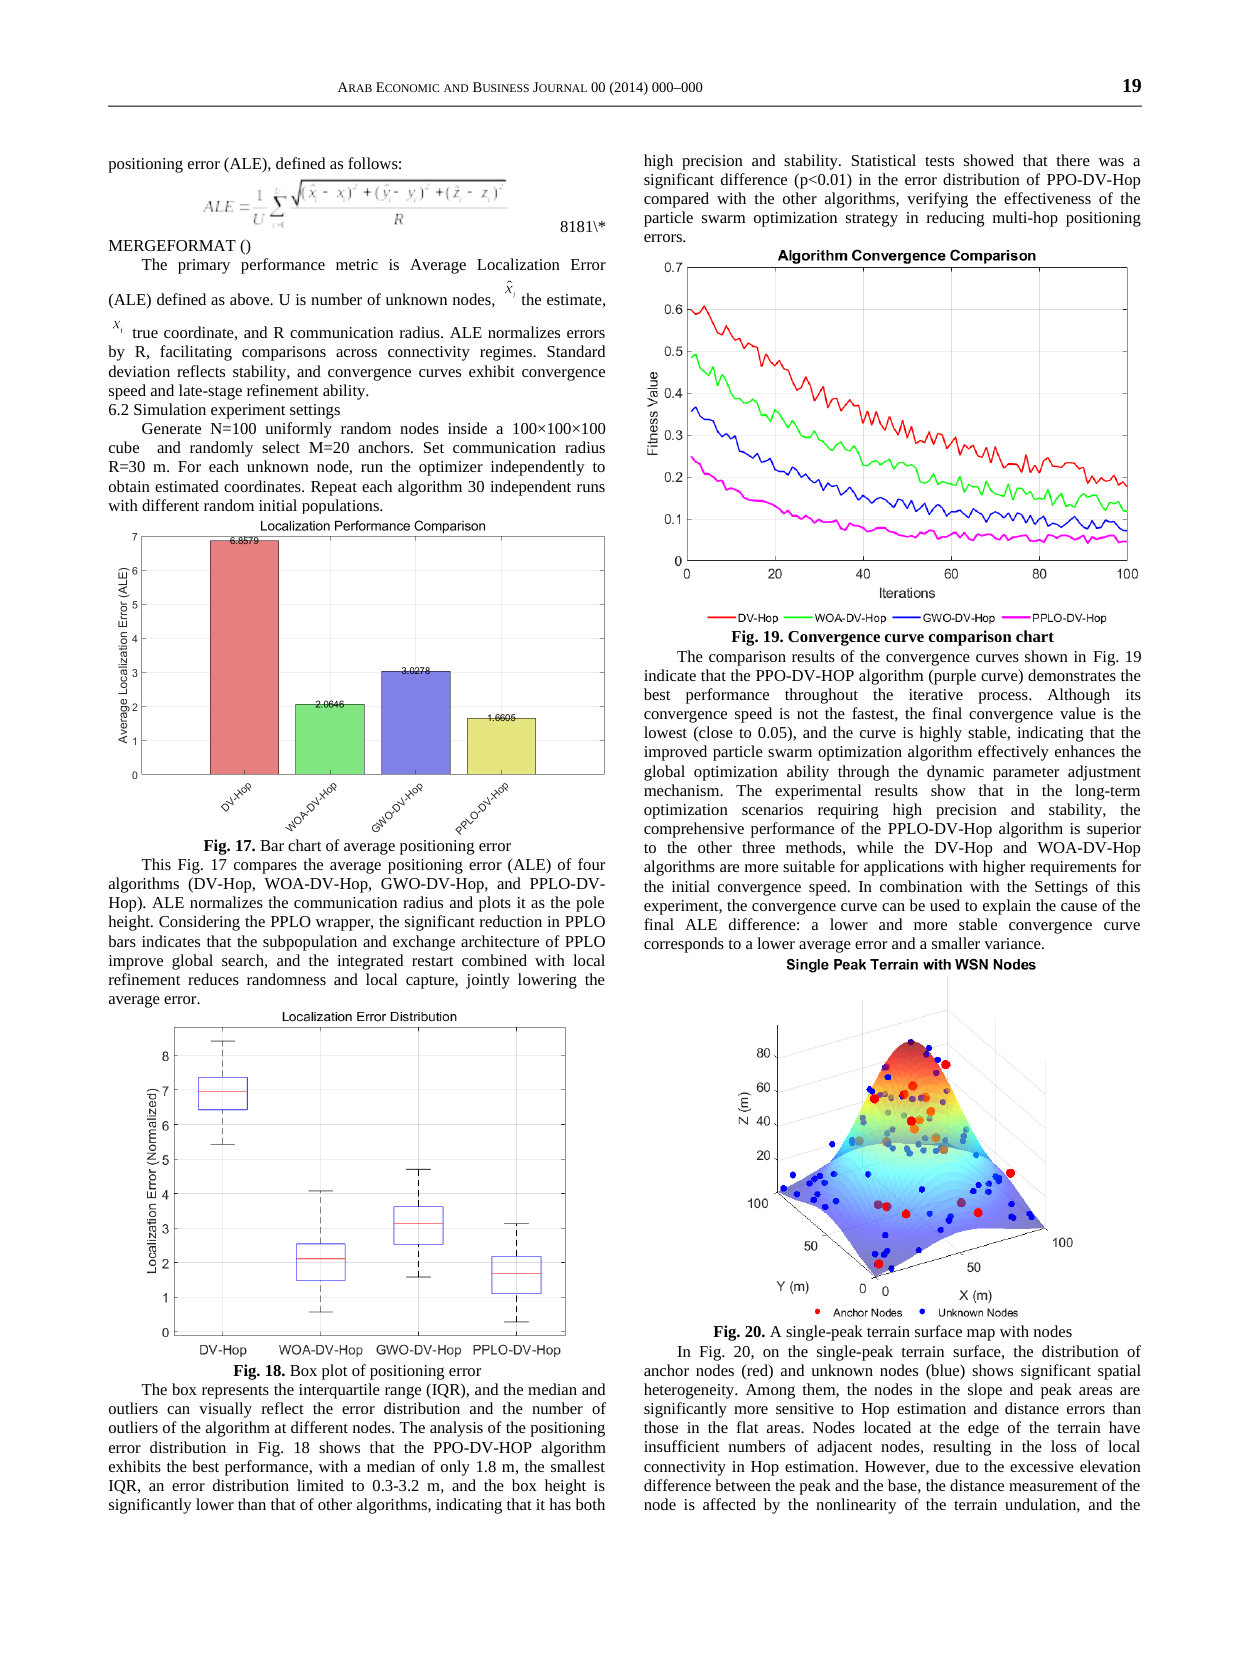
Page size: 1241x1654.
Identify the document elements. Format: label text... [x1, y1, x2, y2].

text The primary performance metric is Average Localization Error (ALE) defined as above. U is number of unknown nodes, the estimate, true coordinate, and R communication radius. ALE normalizes errors by R, facilitating comparisons across connectivity regimes. Standard deviation reflects stability, and convergence curves exhibit convergence speed and late-stage refinement ability. [108, 255, 606, 400]
text The main indicator for evaluating positioning performance is the mean positioning error (ALE), defined as follows: [108, 150, 606, 174]
text The box represents the interquartile range (IQR), and the median and outliers can visually reflect the error distribution and the number of outliers of the algorithm at different nodes. The analysis of the positioning error distribution in Fig. 18 shows that the PPO-DV-HOP algorithm exhibits the best performance, with a median of only 1.8 m, the smallest IQR, an error distribution limited to 0.3-3.2 m, and the box height is significantly lower than that of other algorithms, indicating that it has both high precision and stability. Statistical tests showed that there was a significant difference (p<0.01) in the error distribution of PPO-DV-Hop compared with the other algorithms, verifying the effectiveness of the particle swarm optimization strategy in reducing multi-hop positioning errors. [108, 1380, 606, 1514]
picture [687, 953, 1098, 1323]
text Fig. 19. Convergence curve comparison chart [643, 628, 1142, 646]
text Fig. 17. Bar chart of average positioning error [108, 836, 606, 855]
picture [108, 514, 609, 836]
text 6.2 Simulation experiment settings [108, 400, 606, 419]
picture [643, 246, 1142, 628]
text Fig. 20. A single-peak terrain surface map with nodes [643, 1322, 1142, 1341]
text Generate N=100 uniformly random nodes inside a 100×100×100 cube and randomly select M=20 anchors. Set communication radius R=30 m. For each unknown node, run the optimizer independently to obtain estimated coordinates. Repeat each algorithm 30 independent runs with different random initial populations. [108, 419, 606, 514]
text Fig. 18. Box plot of positioning error [108, 1361, 606, 1380]
picture [142, 1008, 572, 1361]
text The comparison results of the convergence curves shown in Fig. 19 indicate that the PPO-DV-HOP algorithm (purple curve) demonstrates the best performance throughout the iterative process. Although its convergence speed is not the fastest, the final convergence value is the lowest (close to 0.05), and the curve is highly stable, indicating that the improved particle swarm optimization algorithm effectively enhances the global optimization ability through the dynamic parameter adjustment mechanism. The experimental results show that in the long-term optimization scenarios requiring high precision and stability, the comprehensive performance of the PPLO-DV-Hop algorithm is superior to the other three methods, while the DV-Hop and WOA-DV-Hop algorithms are more suitable for applications with higher requirements for the initial convergence speed. In combination with the Settings of this experiment, the convergence curve can be used to explain the cause of the final ALE difference: a lower and more stable convergence curve corresponds to a lower average error and a smaller variance. [643, 646, 1142, 953]
text This Fig. 17 compares the average positioning error (ALE) of four algorithms (DV-Hop, WOA-DV-Hop, GWO-DV-Hop, and PPLO-DV-Hop). ALE normalizes the communication radius and plots it as the pole height. Considering the PPLO wrapper, the significant reduction in PPLO bars indicates that the subpopulation and exchange architecture of PPLO improve global search, and the integrated restart combined with local refinement reduces randomness and local capture, jointly lowering the average error. [108, 855, 606, 1008]
